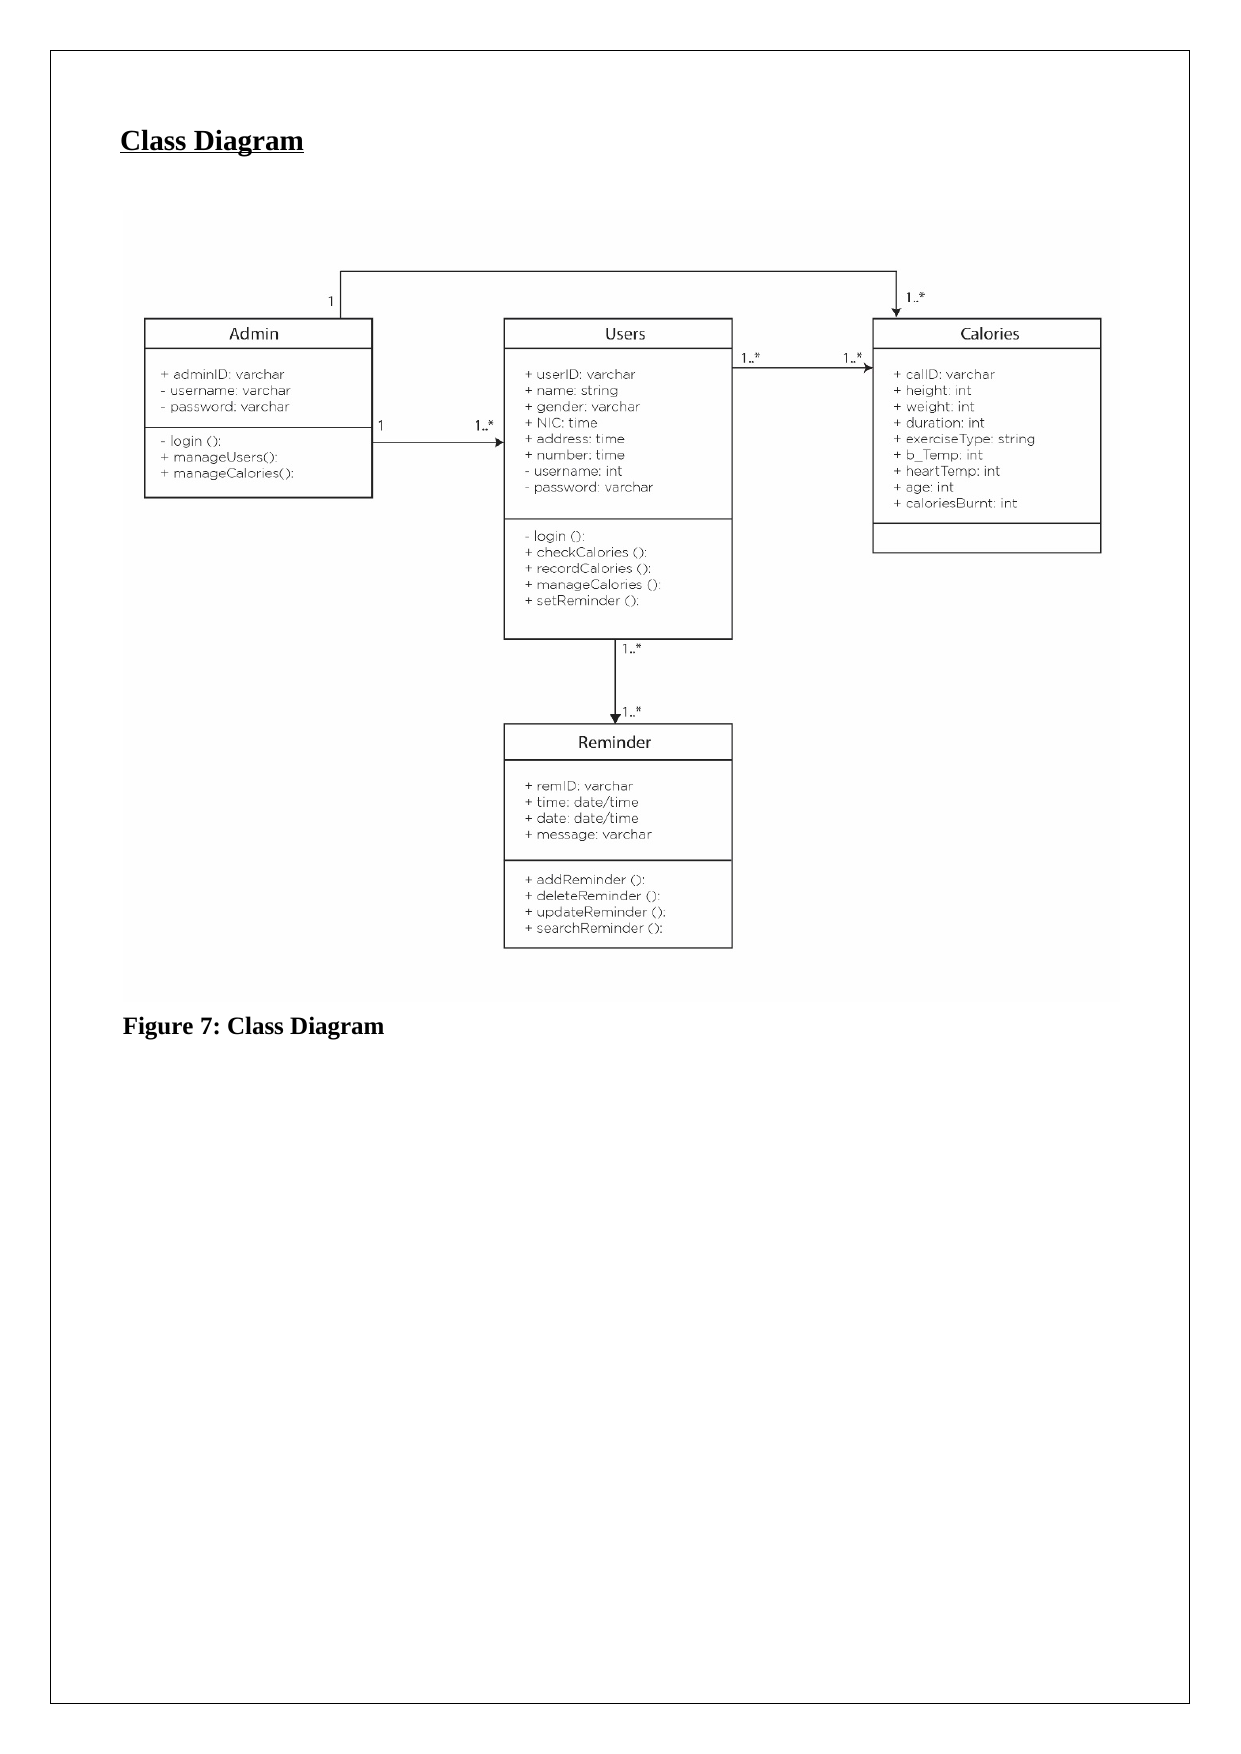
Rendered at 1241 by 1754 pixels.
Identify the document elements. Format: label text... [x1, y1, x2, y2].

picture [122, 210, 1121, 1002]
text Class Diagram [120, 123, 1120, 156]
